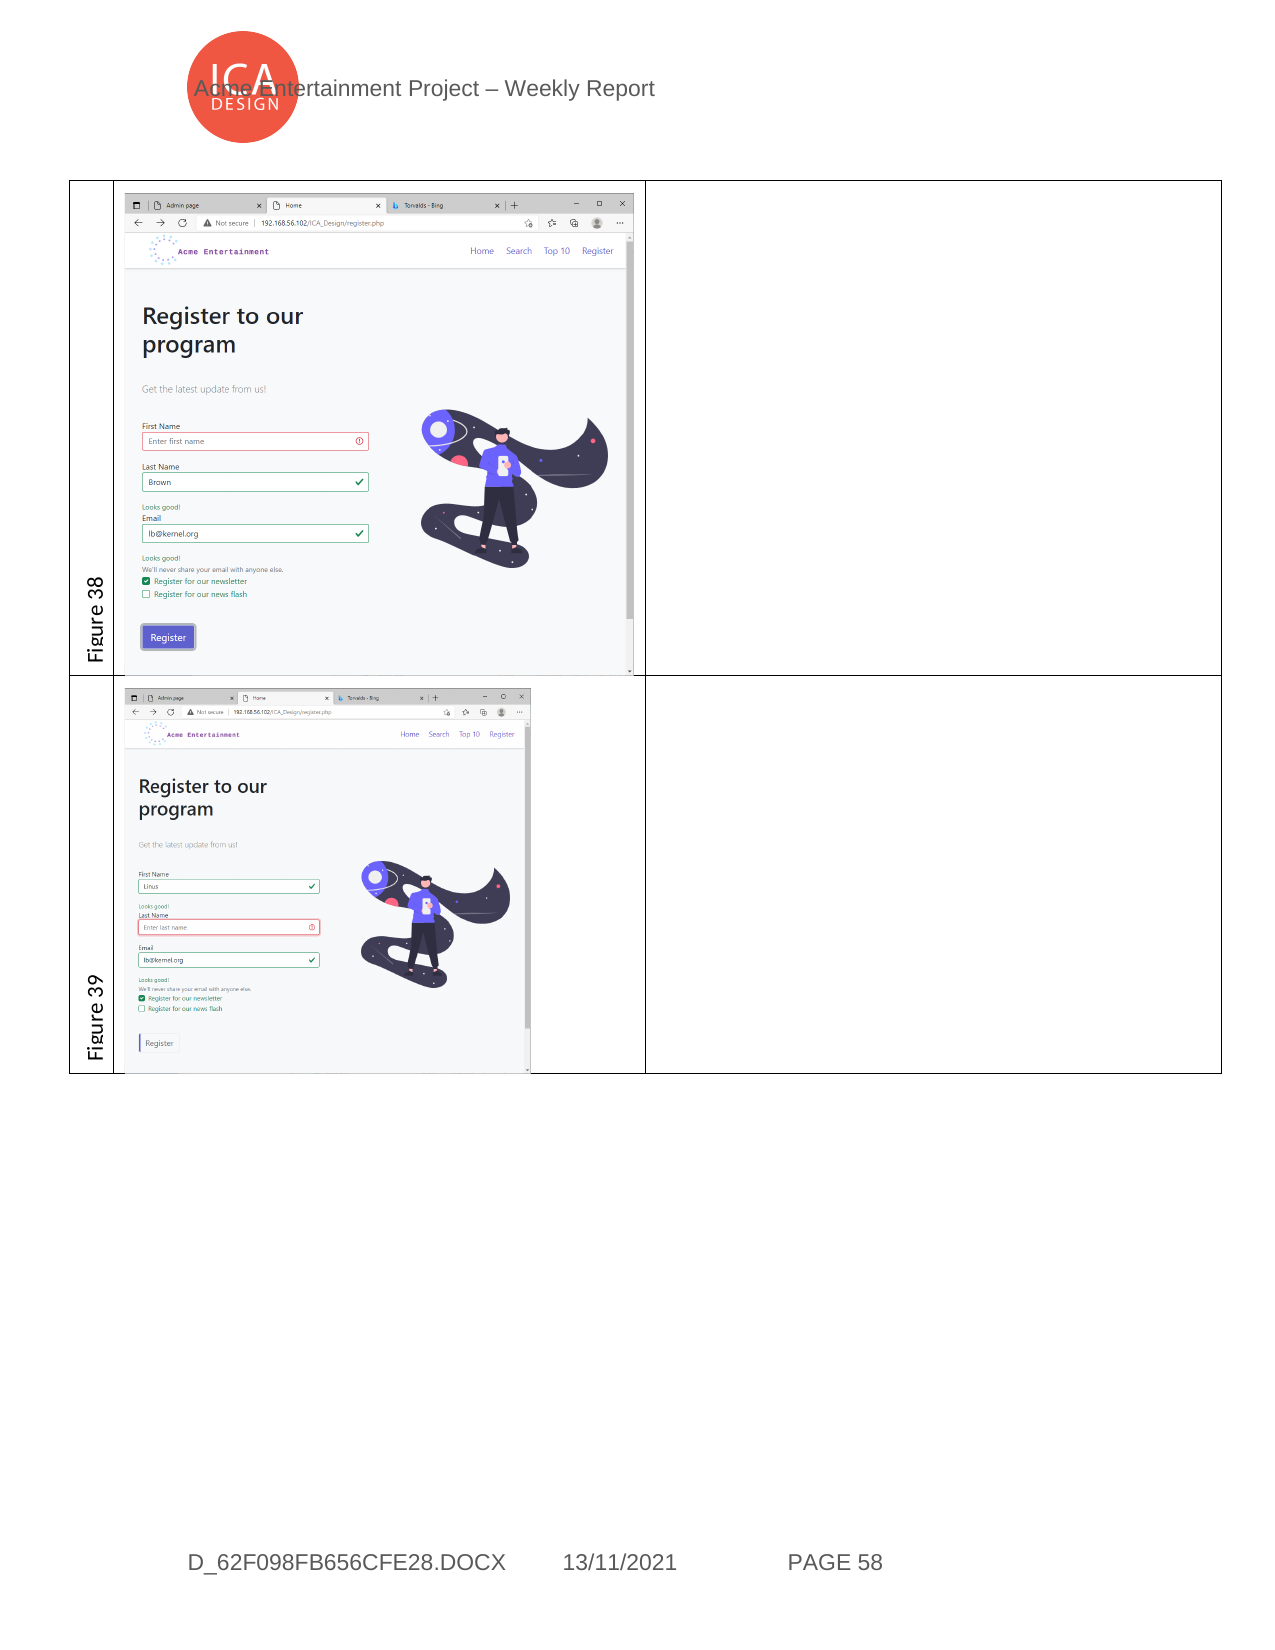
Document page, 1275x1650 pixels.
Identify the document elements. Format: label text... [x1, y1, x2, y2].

table_cell Figure 38 [70, 181, 113, 675]
table_cell [646, 676, 1221, 1073]
table_cell [114, 676, 645, 1073]
table_cell [114, 181, 645, 675]
picture [187, 31, 299, 143]
table_cell Figure 39 [70, 676, 113, 1073]
picture [124, 193, 634, 676]
picture [124, 688, 531, 1074]
table_cell [646, 181, 1221, 675]
